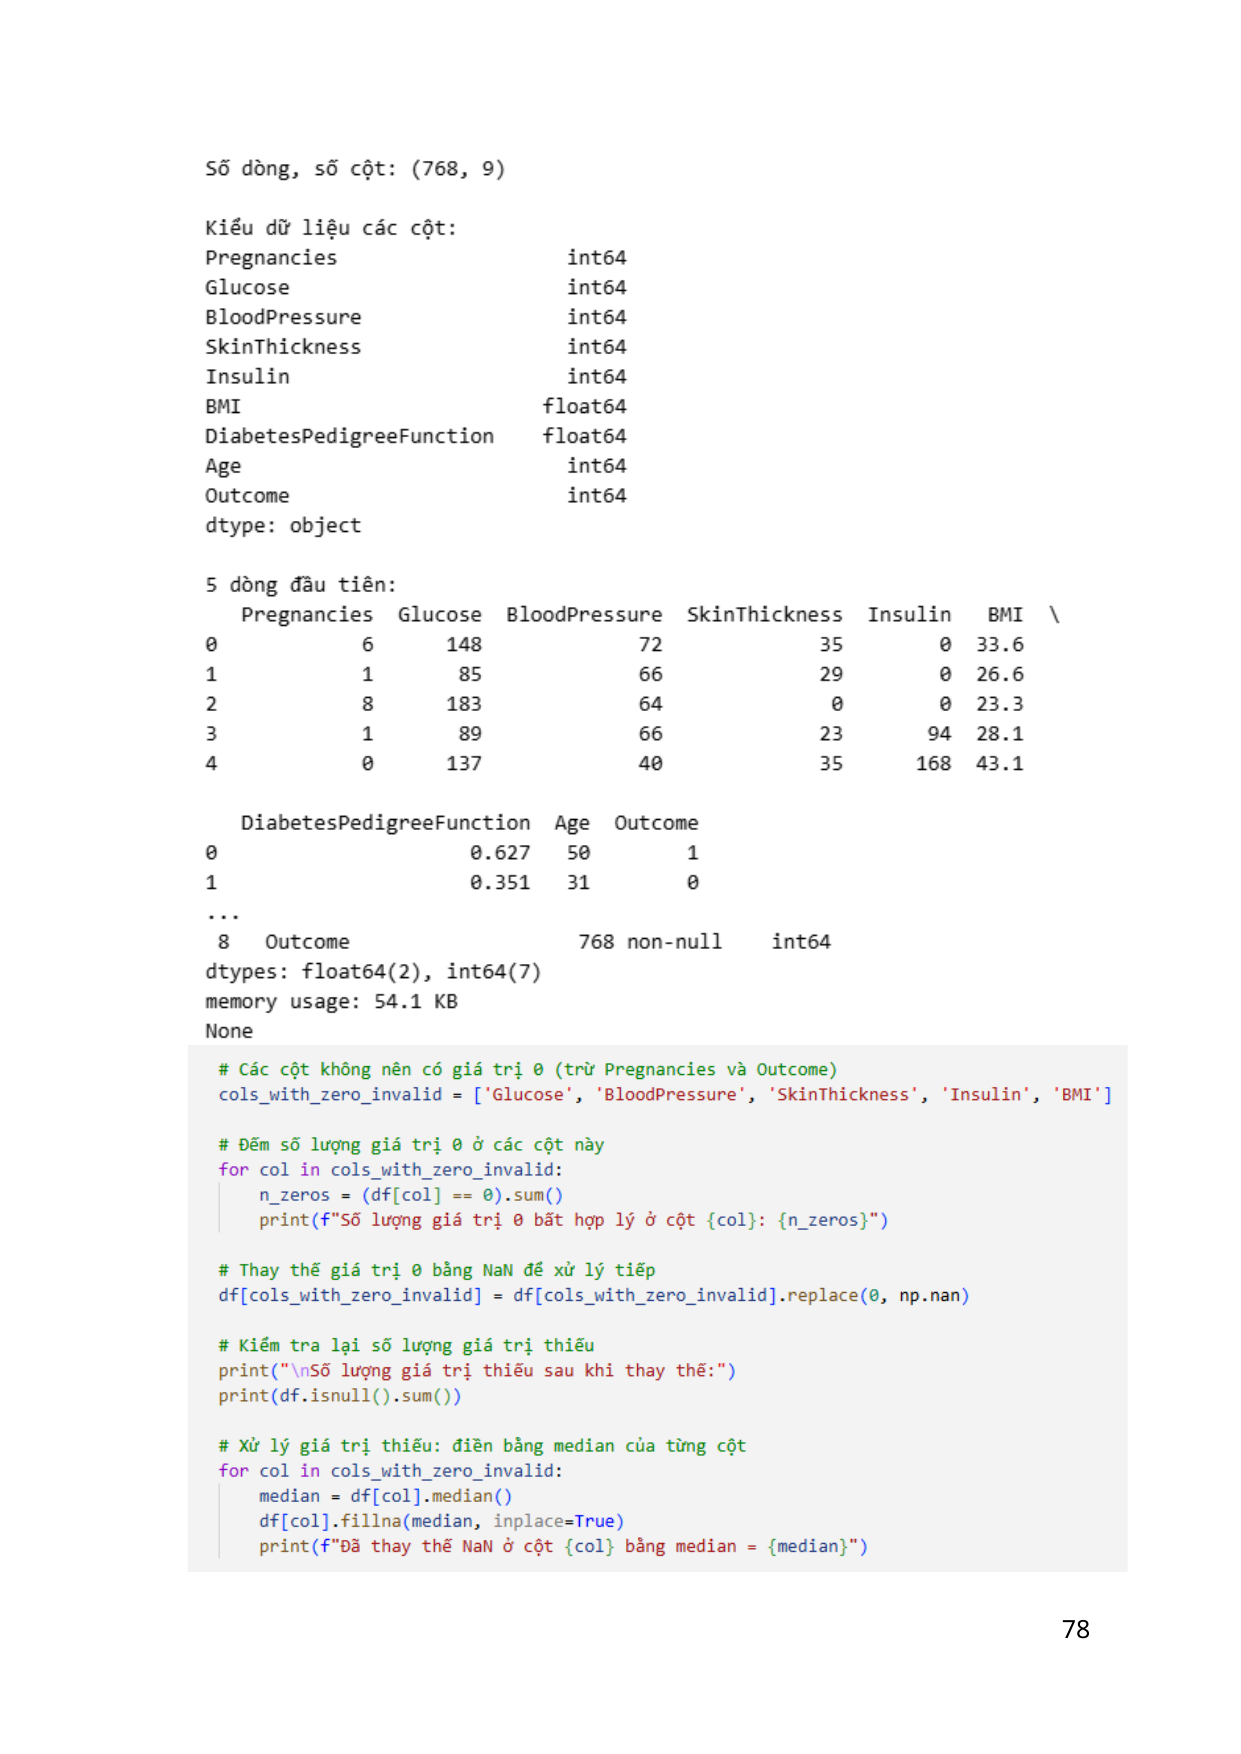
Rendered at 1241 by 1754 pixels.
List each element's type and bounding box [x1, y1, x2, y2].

picture [187, 150, 1128, 1572]
